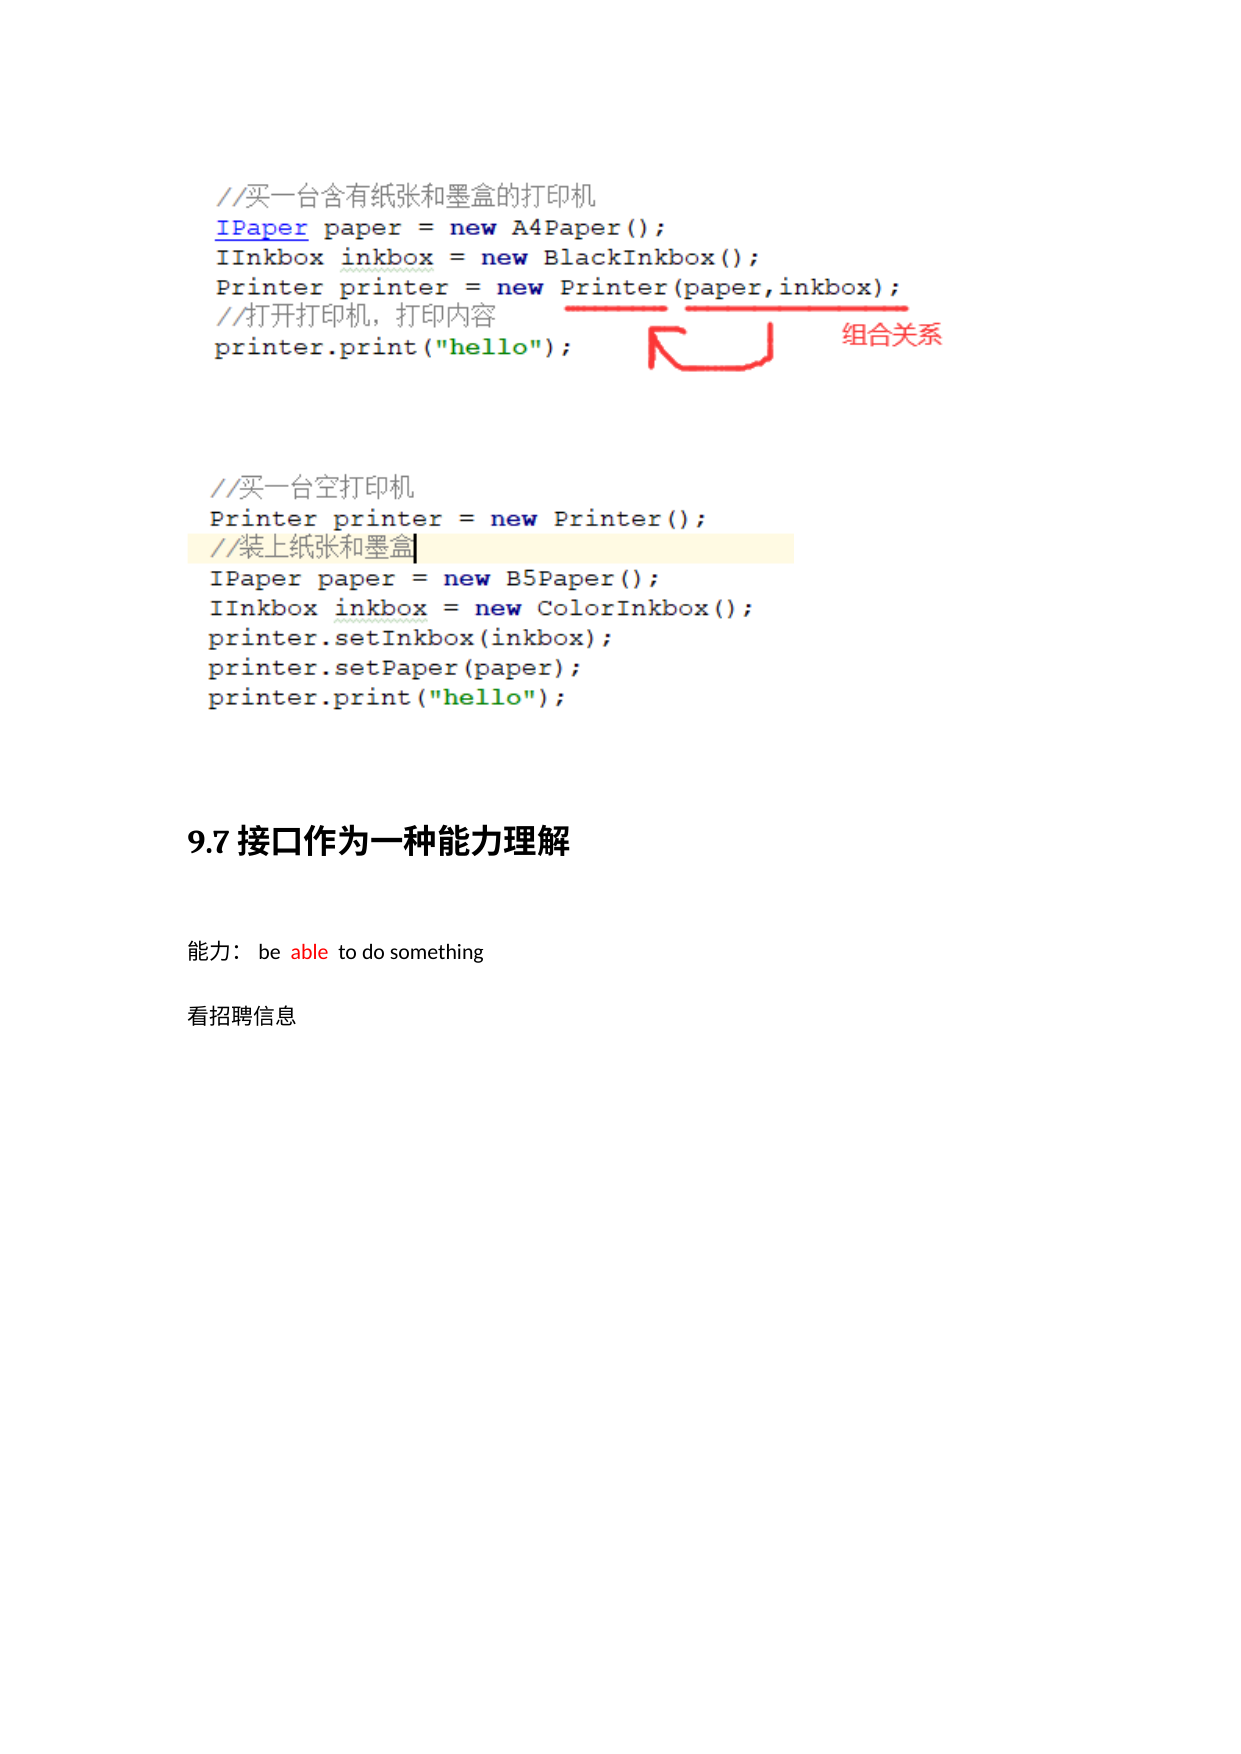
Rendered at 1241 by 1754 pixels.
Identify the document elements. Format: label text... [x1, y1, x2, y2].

text 能力： be able to do something [187, 934, 1053, 966]
subtitle 9.7 接口作为一种能力理解 [187, 807, 1053, 872]
picture [187, 454, 794, 744]
text 看招聘信息 [187, 999, 1053, 1031]
picture [187, 162, 1038, 408]
